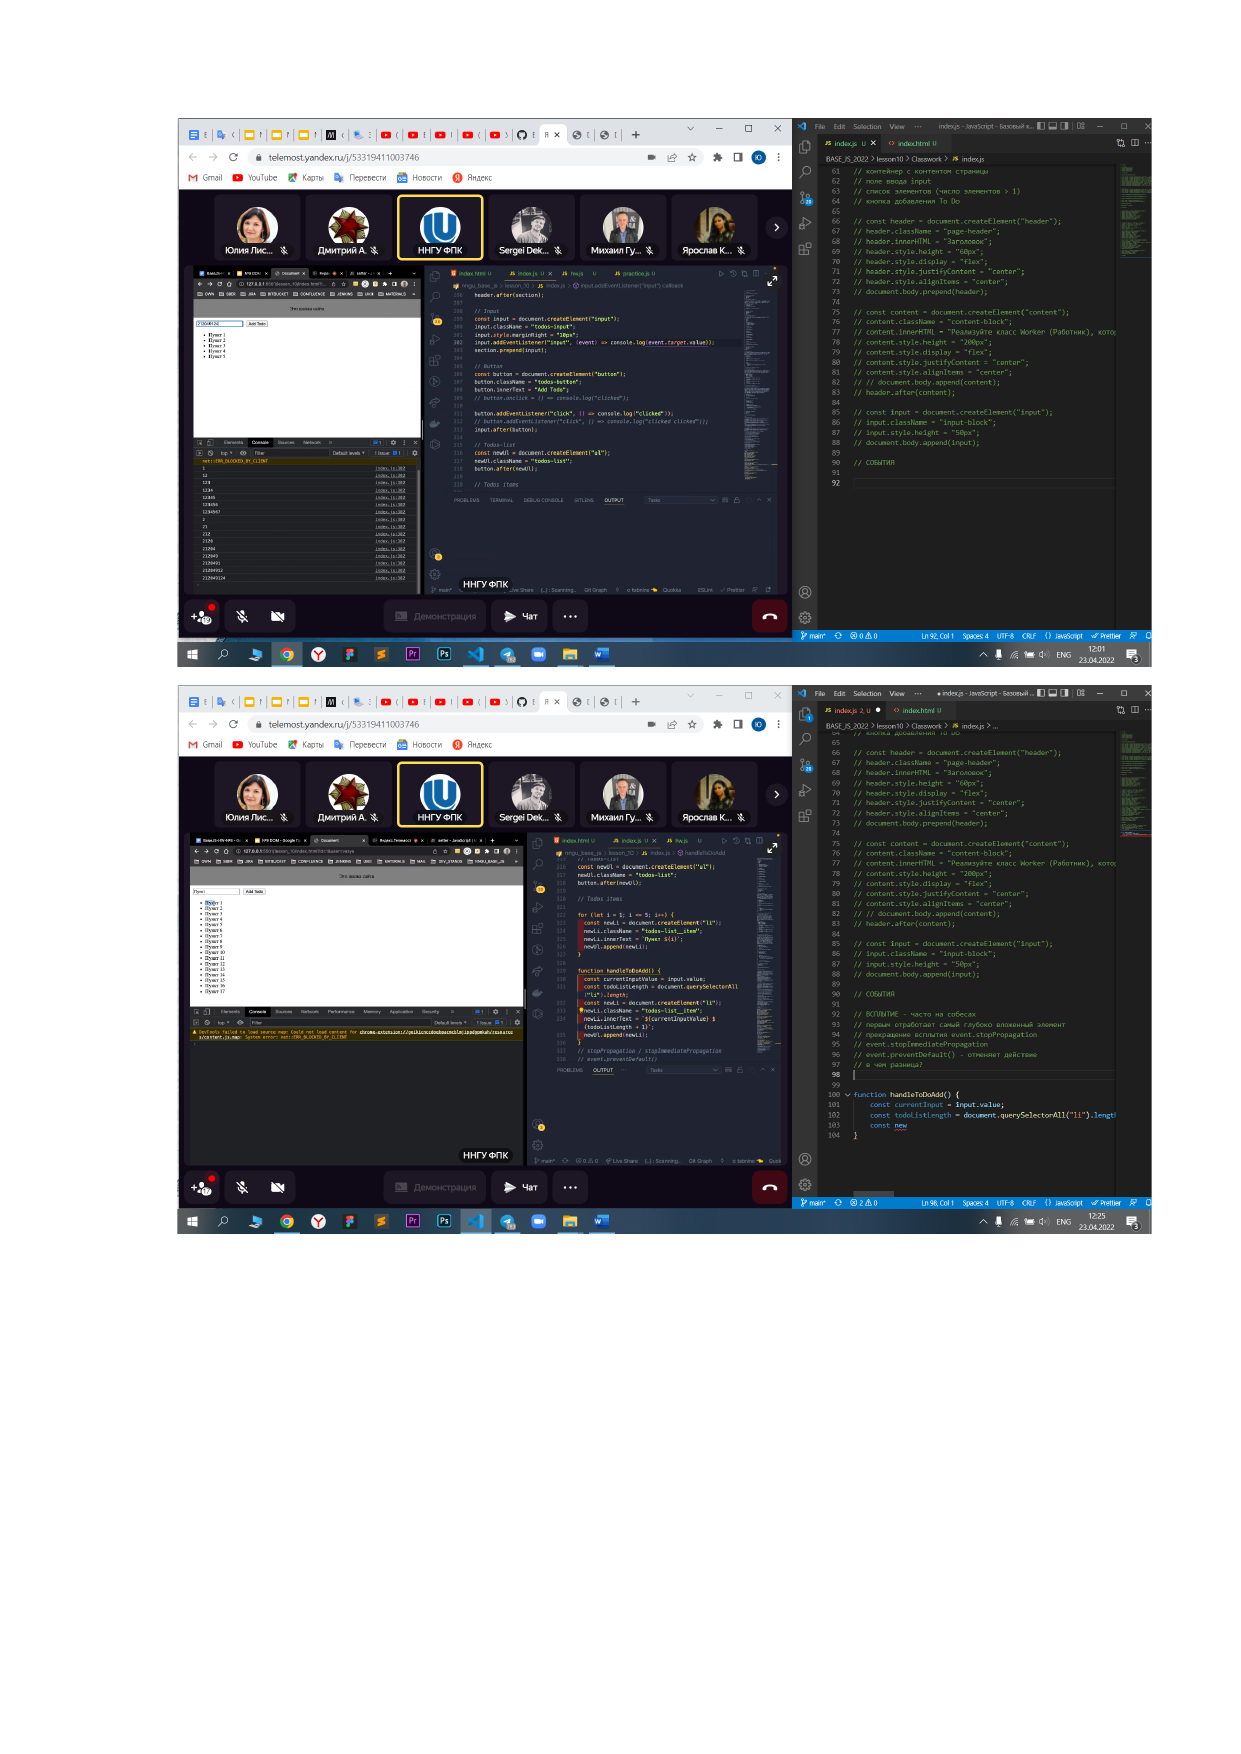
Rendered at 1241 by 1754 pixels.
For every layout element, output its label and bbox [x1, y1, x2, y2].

picture [177, 118, 1152, 667]
picture [177, 685, 1152, 1234]
